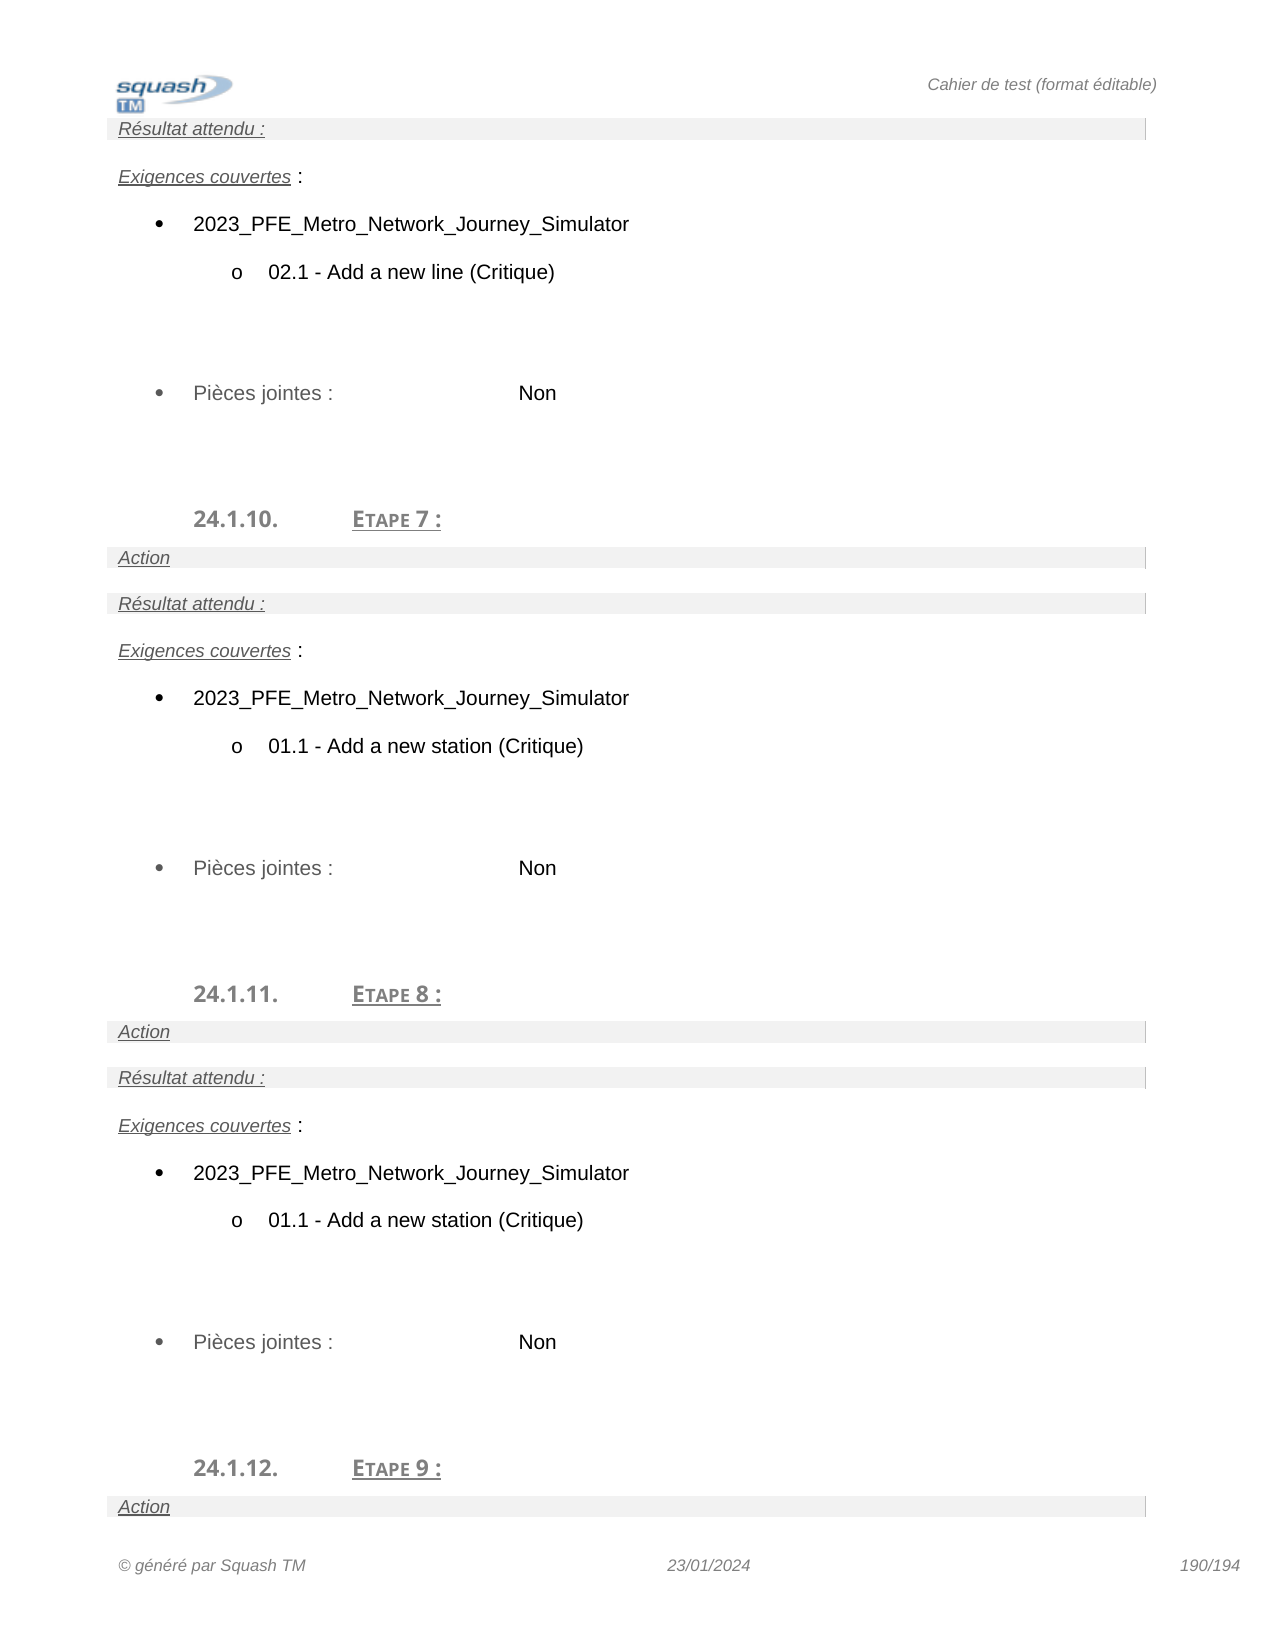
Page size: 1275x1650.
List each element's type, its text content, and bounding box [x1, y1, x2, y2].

list 02.1 - Add a new line (Critique) [231, 259, 1157, 285]
picture [111, 69, 237, 117]
subtitle Etape 9 : [193, 1452, 1157, 1483]
text Exigences couvertes : [118, 164, 1157, 188]
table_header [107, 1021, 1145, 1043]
text Exigences couvertes : [118, 638, 1157, 662]
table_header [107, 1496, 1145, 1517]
subtitle Etape 7 : [193, 503, 1157, 534]
text Exigences couvertes : [118, 1112, 1157, 1136]
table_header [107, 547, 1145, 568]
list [156, 1160, 1157, 1184]
subtitle Etape 8 : [193, 978, 1157, 1009]
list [156, 212, 1157, 236]
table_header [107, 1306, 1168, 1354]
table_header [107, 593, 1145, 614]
list 01.1 - Add a new station (Critique) [231, 734, 1157, 760]
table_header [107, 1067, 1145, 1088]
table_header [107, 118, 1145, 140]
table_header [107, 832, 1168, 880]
list 2023_PFE_Metro_Network_Journey_Simulator [156, 686, 1157, 710]
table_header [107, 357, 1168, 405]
list 01.1 - Add a new station (Critique) [231, 1208, 1157, 1234]
